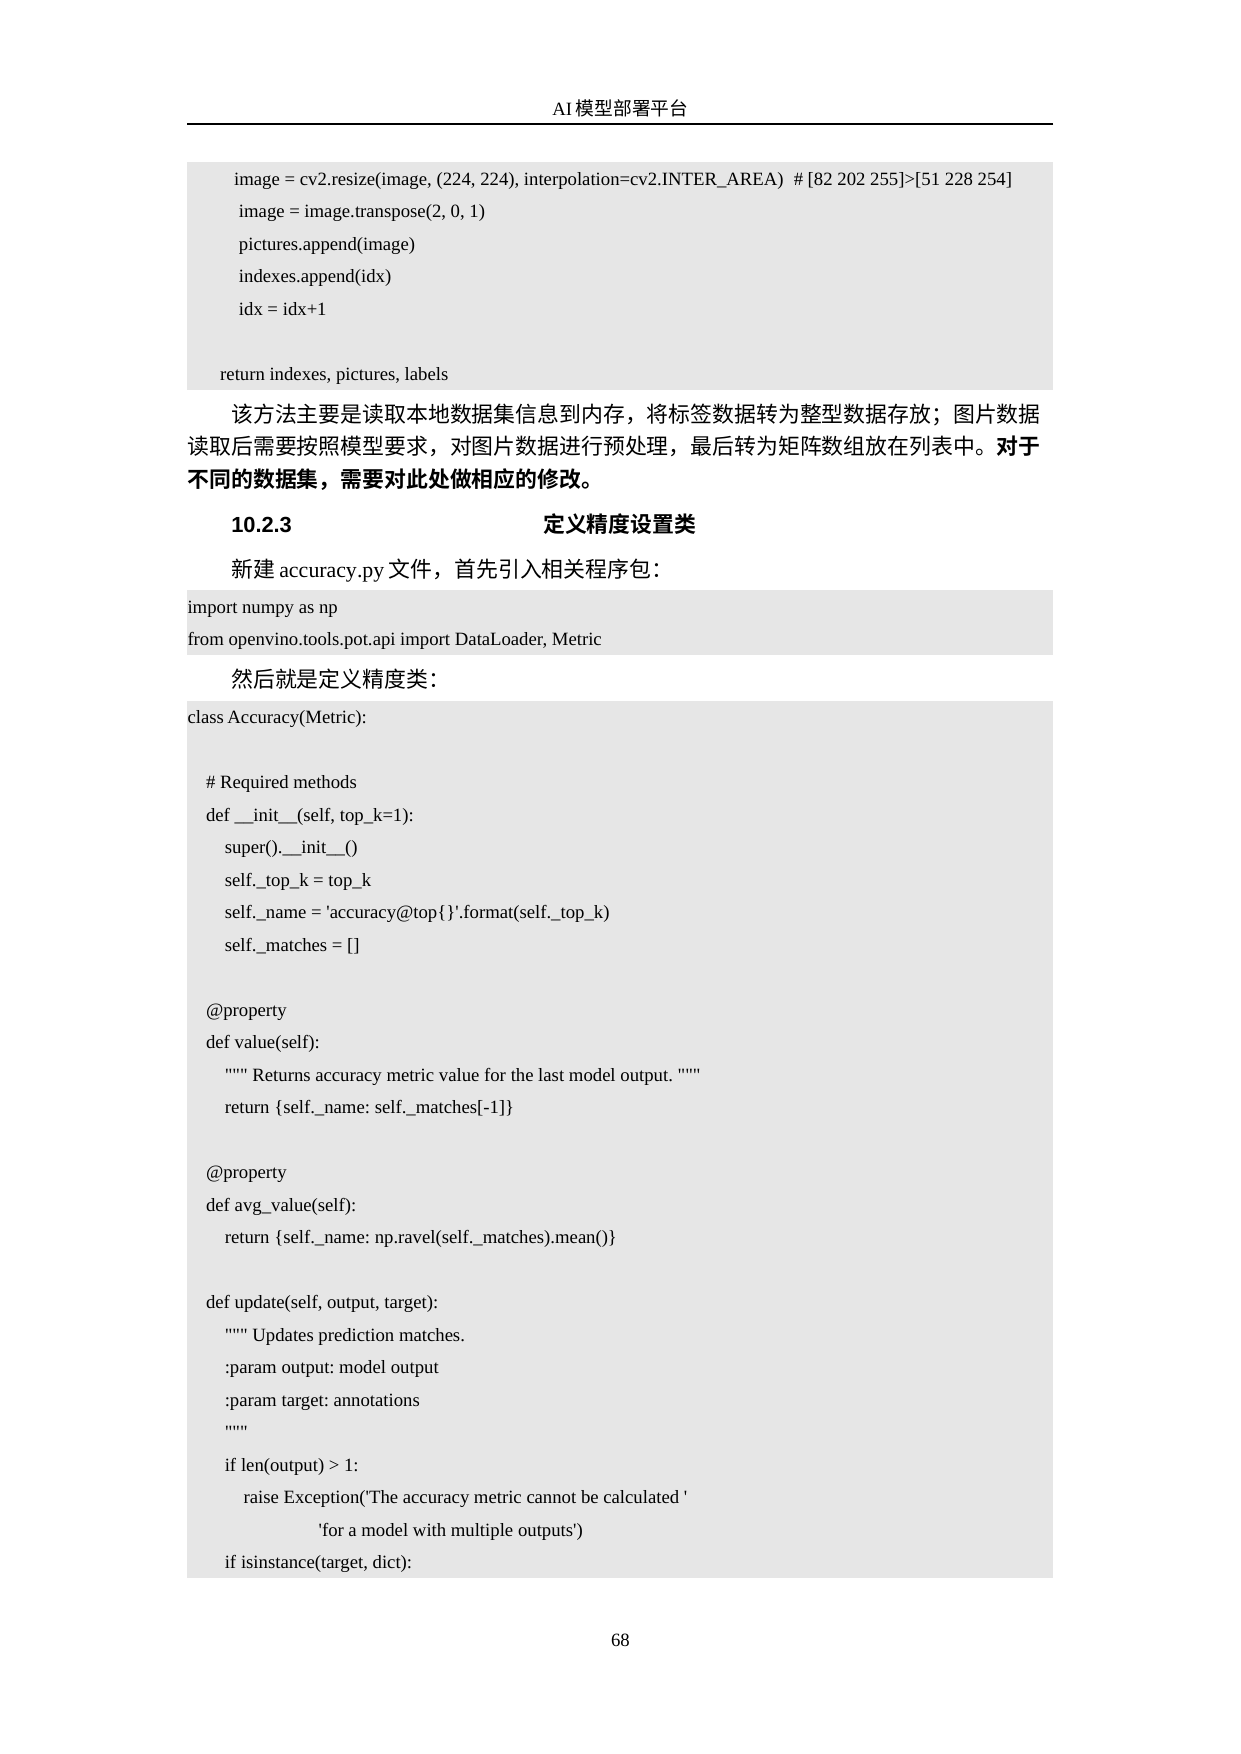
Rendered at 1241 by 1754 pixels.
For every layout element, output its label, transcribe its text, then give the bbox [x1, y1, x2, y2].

text self._top_k = top_k [187, 863, 1053, 896]
text idx = idx+1 [187, 292, 1053, 325]
text return {self._name: self._matches[-1]} [187, 1091, 1053, 1123]
text import numpy as np [187, 590, 1053, 623]
text return indexes, pictures, labels [187, 357, 1053, 390]
text class Accuracy(Metric): [187, 701, 1053, 733]
text def avg_value(self): [187, 1188, 1053, 1221]
text """ [187, 1416, 1053, 1448]
text 然后就是定义精度类： [187, 662, 1053, 694]
text self._matches = [] [187, 928, 1053, 961]
text return {self._name: np.ravel(self._matches).mean()} [187, 1221, 1053, 1253]
text def value(self): [187, 1026, 1053, 1058]
text 'for a model with multiple outputs') [187, 1513, 1053, 1546]
text """ Returns accuracy metric value for the last model output. """ [187, 1058, 1053, 1091]
text image = image.transpose(2, 0, 1) [187, 195, 1053, 227]
text super().__init__() [187, 831, 1053, 863]
text :param output: model output [187, 1351, 1053, 1383]
text pictures.append(image) [187, 227, 1053, 260]
text """ Updates prediction matches. [187, 1318, 1053, 1351]
text from openvino.tools.pot.api import DataLoader, Metric [187, 623, 1053, 655]
text image = cv2.resize(image, (224, 224), interpolation=cv2.INTER_AREA) # [82 202 255]>[51 228 254] [187, 162, 1053, 195]
subtitle 定义精度设置类 [187, 506, 1053, 539]
text :param target: annotations [187, 1383, 1053, 1416]
text 该方法主要是读取本地数据集信息到内存，将标签数据转为整型数据存放；图片数据读取后需要按照模型要求，对图片数据进行预处理，最后转为矩阵数组放在列表中。对于不同的数据集，需要对此处做相应的修改。 [187, 396, 1053, 494]
text self._name = 'accuracy@top{}'.format(self._top_k) [187, 896, 1053, 928]
text raise Exception('The accuracy metric cannot be calculated ' [187, 1481, 1053, 1513]
text if len(output) > 1: [187, 1448, 1053, 1481]
text @property [187, 993, 1053, 1026]
text def __init__(self, top_k=1): [187, 798, 1053, 831]
text 新建accuracy.py文件，首先引入相关程序包： [187, 551, 1053, 584]
text @property [187, 1156, 1053, 1188]
text if isinstance(target, dict): [187, 1546, 1053, 1578]
text def update(self, output, target): [187, 1286, 1053, 1318]
text indexes.append(idx) [187, 260, 1053, 292]
text # Required methods [187, 766, 1053, 798]
